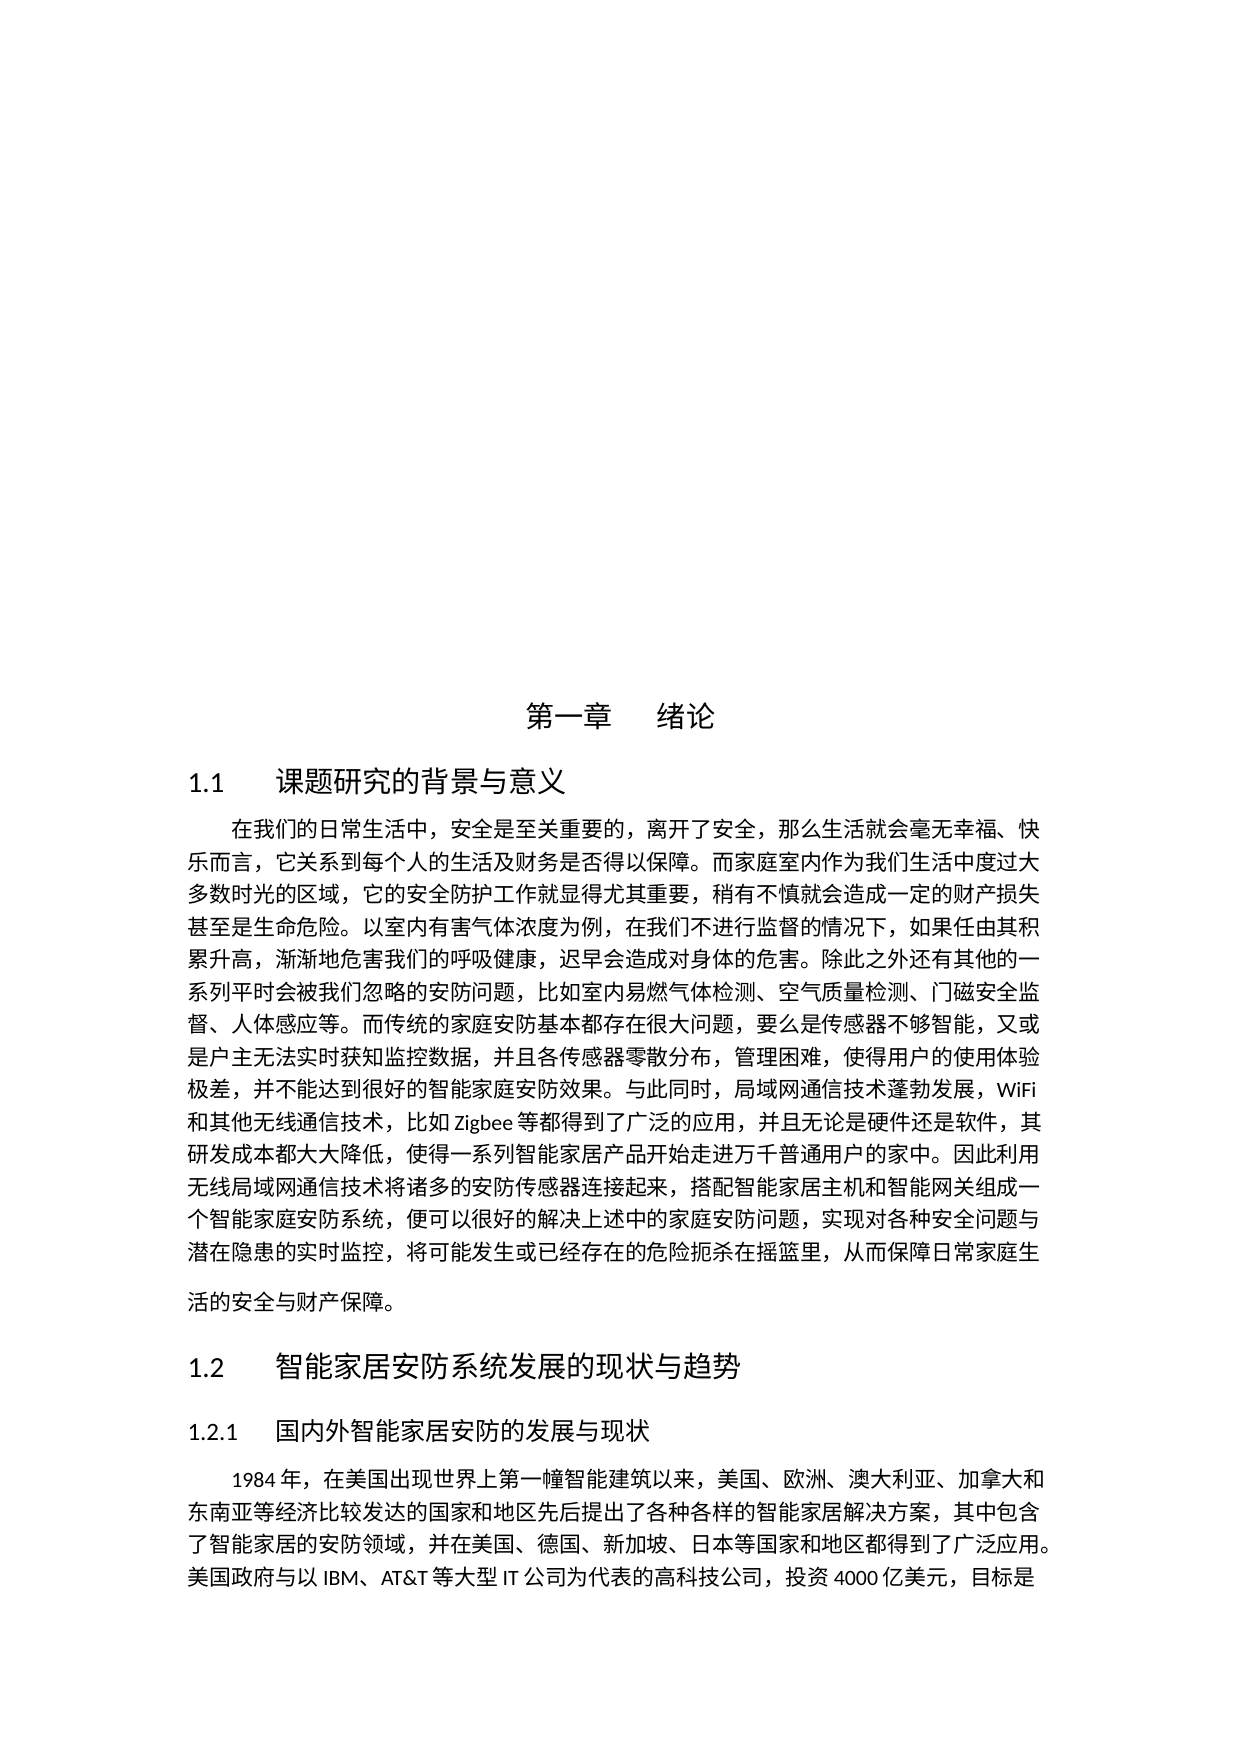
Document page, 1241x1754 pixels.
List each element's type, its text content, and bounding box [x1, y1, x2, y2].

text 第一章 绪论 [187, 682, 1053, 747]
text 1.2.1 国内外智能家居安防的发展与现状 [187, 1397, 1053, 1462]
text 1.2 智能家居安防系统发展的现状与趋势 [187, 1332, 1053, 1397]
text 1.1 课题研究的背景与意义 [187, 747, 1053, 812]
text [187, 1462, 1053, 1592]
text 在我们的日常生活中，安全是至关重要的，离开了安全，那么生活就会毫无幸福、快乐而言，它关系到每个人的生活及财务是否得以保障。而家庭室内作为我们生活中度过大多数时光的区域，它的安全防护工作就显得尤其重要，稍有不慎就会造成一定的财产损失甚至是生命危险。以室内有害气体浓度为例，在我们不进行监督的情况下，如果任由其积累升高，渐渐地危害我们的呼吸健康，迟早会造成对身体的危害。除此之外还有其他的一系列平时会被我们忽略的安防问题，比如室内易燃气体检测、空气质量检测、门磁安全监督、人体感应等。而传统的家庭安防基本都存在很大问题，要么是传感器不够智能，又或是户主无法实时获知监控数据，并且各传感器零散分布，管理困难，使得用户的使用体验极差，并不能达到很好的智能家庭安防效果。与此同时，局域网通信技术蓬勃发展，WiFi和其他无线通信技术，比如Zigbee等都得到了广泛的应用，并且无论是硬件还是软件，其研发成本都大大降低，使得一系列智能家居产品开始走进万千普通用户的家中。因此利用无线局域网通信技术将诸多的安防传感器连接起来，搭配智能家居主机和智能网关组成一个智能家庭安防系统，便可以很好的解决上述中的家庭安防问题，实现对各种安全问题与潜在隐患的实时监控，将可能发生或已经存在的危险扼杀在摇篮里，从而保障日常家庭生活的安全与财产保障。 [187, 812, 1053, 1332]
